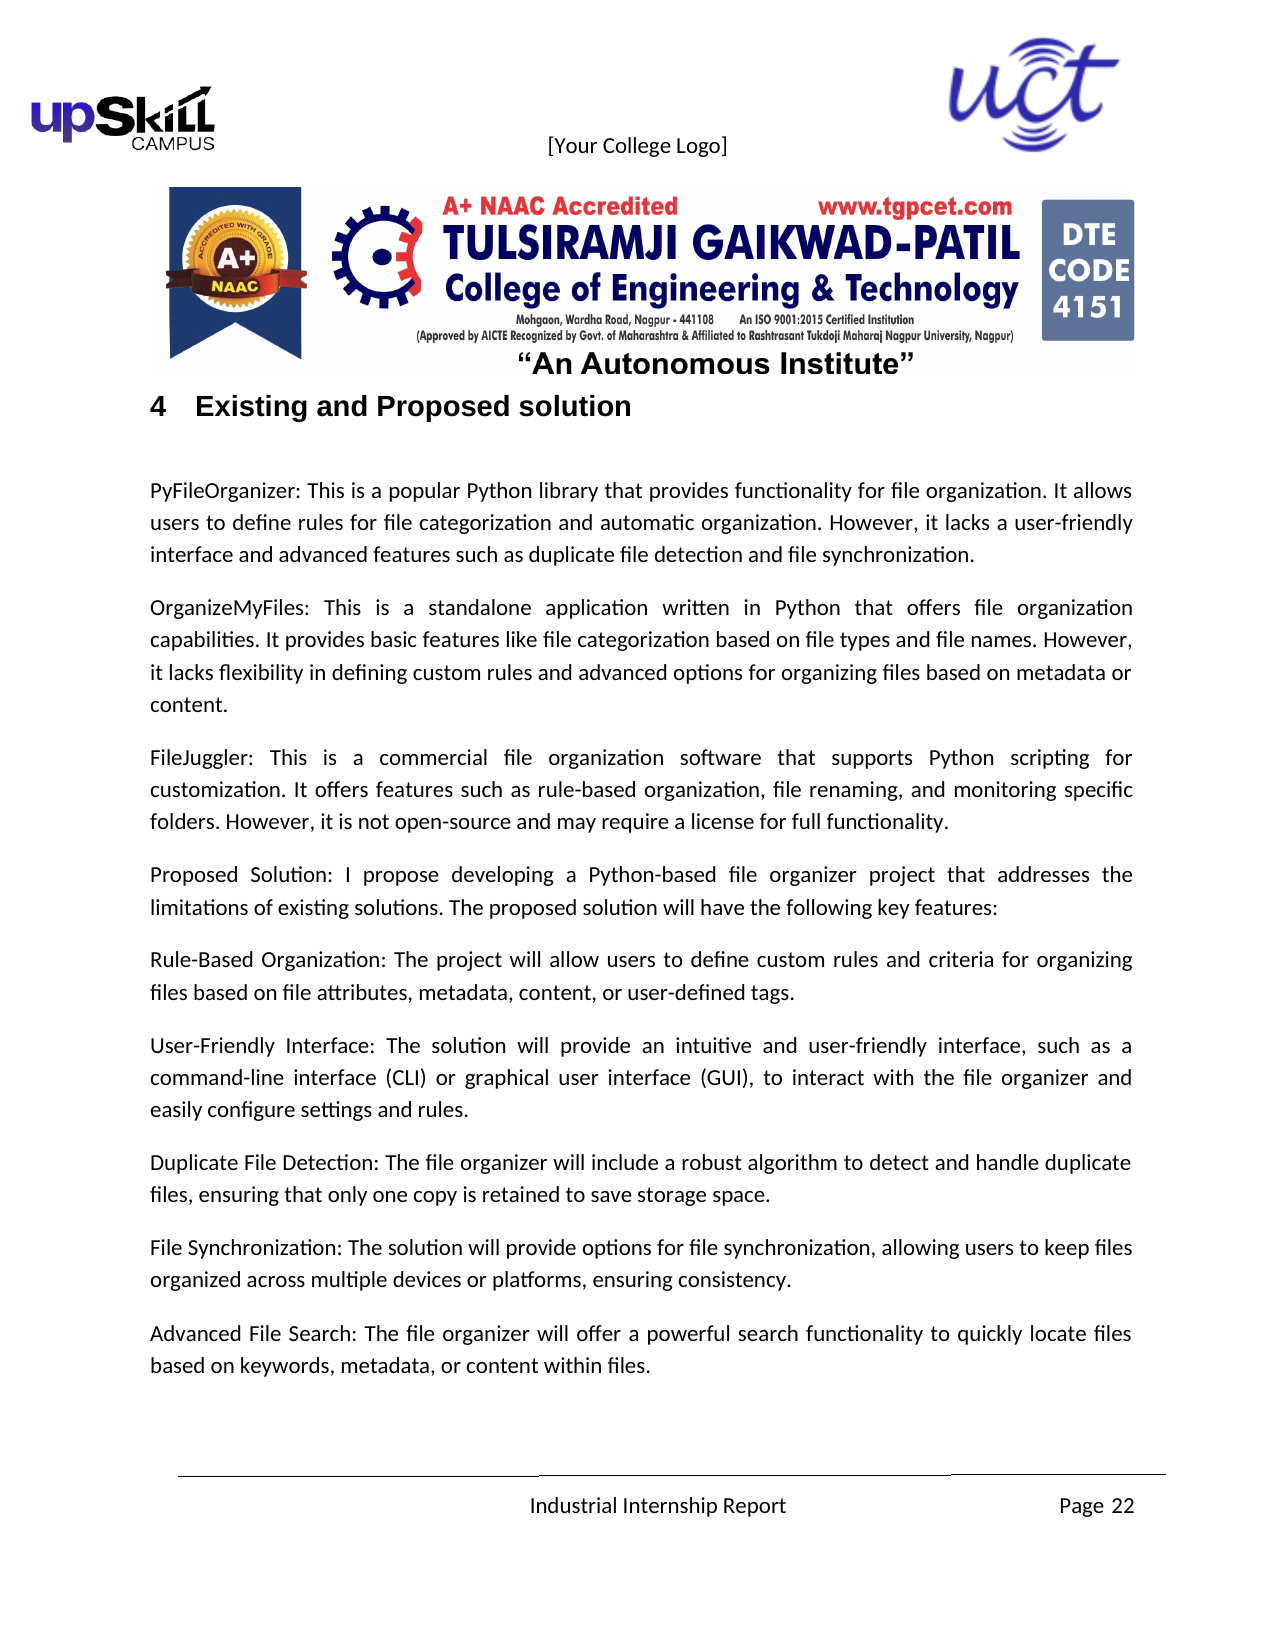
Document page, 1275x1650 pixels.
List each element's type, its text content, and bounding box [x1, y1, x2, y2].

text Proposed Solution: I propose developing a Python-based file organizer project that addresses the limitations of existing solutions. The proposed solution will have the following key features: [150, 860, 1134, 921]
subtitle Existing and Proposed solution [150, 389, 1134, 423]
text PyFileOrganizer: This is a popular Python library that provides functionality for file organization. It allows users to define rules for file categorization and automatic organization. However, it lacks a user-friendly interface and advanced features such as duplicate file detection and file synchronization. [150, 476, 1134, 568]
text Duplicate File Detection: The file organizer will include a robust algorithm to detect and handle duplicate files, ensuring that only one copy is retained to save storage space. [150, 1148, 1134, 1208]
picture [150, 187, 1135, 374]
picture [946, 28, 1125, 154]
text Advanced File Search: The file organizer will offer a powerful search functionality to quickly locate files based on keywords, metadata, or content within files. [150, 1319, 1134, 1379]
text OrganizeMyFiles: This is a standalone application written in Python that offers file organization capabilities. It provides basic features like file categorization based on file types and file names. However, it lacks flexibility in defining custom rules and advanced options for organizing files based on metadata or content. [150, 593, 1134, 718]
picture [0, 73, 246, 154]
text FileJuggler: This is a commercial file organization software that supports Python scripting for customization. It offers features such as rule-based organization, file renaming, and monitoring specific folders. However, it is not open-source and may require a license for full functionality. [150, 743, 1134, 835]
text File Synchronization: The solution will provide options for file synchronization, allowing users to keep files organized across multiple devices or platforms, ensuring consistency. [150, 1233, 1134, 1294]
text User-Friendly Interface: The solution will provide an intuitive and user-friendly interface, such as a command-line interface (CLI) or graphical user interface (GUI), to interact with the file organizer and easily configure settings and rules. [150, 1031, 1134, 1123]
text Rule-Based Organization: The project will allow users to define custom rules and criteria for organizing files based on file attributes, metadata, content, or user-defined tags. [150, 946, 1134, 1006]
